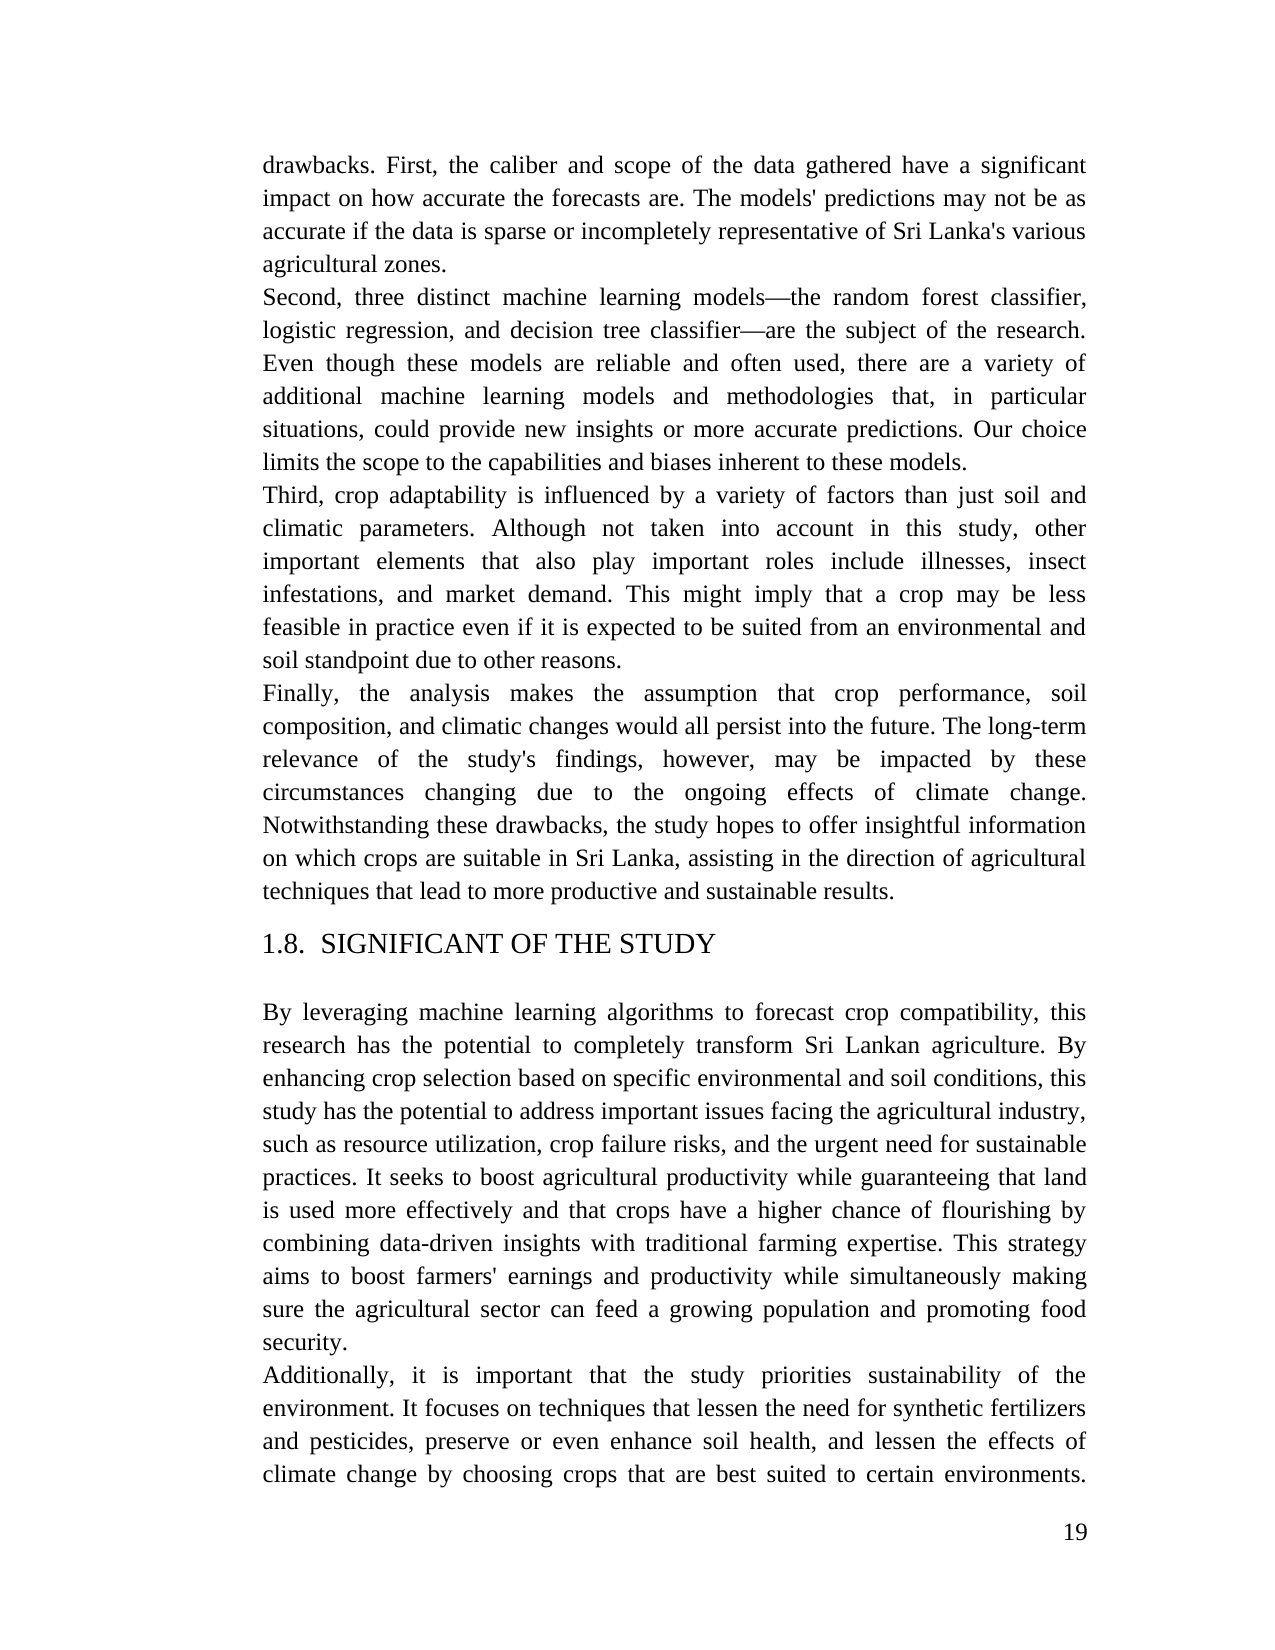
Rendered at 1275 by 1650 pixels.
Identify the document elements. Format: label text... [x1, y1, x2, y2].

list Third, crop adaptability is influenced by a variety of factors than just soil and climatic parameters. Although not taken into account in this study, other important elements that also play important roles include illnesses, insect infestations, and market demand. This might imply that a crop may be less feasible in practice even if it is expected to be suited from an environmental and soil standpoint due to other reasons. [262, 480, 1087, 674]
subtitle SIGNIFICANT OF THE STUDY [261, 926, 1087, 960]
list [262, 150, 1087, 278]
list Second, three distinct machine learning models—the random forest classifier, logistic regression, and decision tree classifier—are the subject of the research. Even though these models are reliable and often used, there are a variety of additional machine learning models and methodologies that, in particular situations, could provide new insights or more accurate predictions. Our choice limits the scope to the capabilities and biases inherent to these models. [262, 282, 1087, 476]
list Finally, the analysis makes the assumption that crop performance, soil composition, and climatic changes would all persist into the future. The long-term relevance of the study's findings, however, may be impacted by these circumstances changing due to the ongoing effects of climate change. Notwithstanding these drawbacks, the study hopes to offer insightful information on which crops are suitable in Sri Lanka, assisting in the direction of agricultural techniques that lead to more productive and sustainable results. [262, 678, 1087, 905]
list By leveraging machine learning algorithms to forecast crop compatibility, this research has the potential to completely transform Sri Lankan agriculture. By enhancing crop selection based on specific environmental and soil conditions, this study has the potential to address important issues facing the agricultural industry, such as resource utilization, crop failure risks, and the urgent need for sustainable practices. It seeks to boost agricultural productivity while guaranteeing that land is used more effectively and that crops have a higher chance of flourishing by combining data-driven insights with traditional farming expertise. This strategy aims to boost farmers' earnings and productivity while simultaneously making sure the agricultural sector can feed a growing population and promoting food security. [262, 997, 1087, 1356]
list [262, 1360, 1087, 1488]
